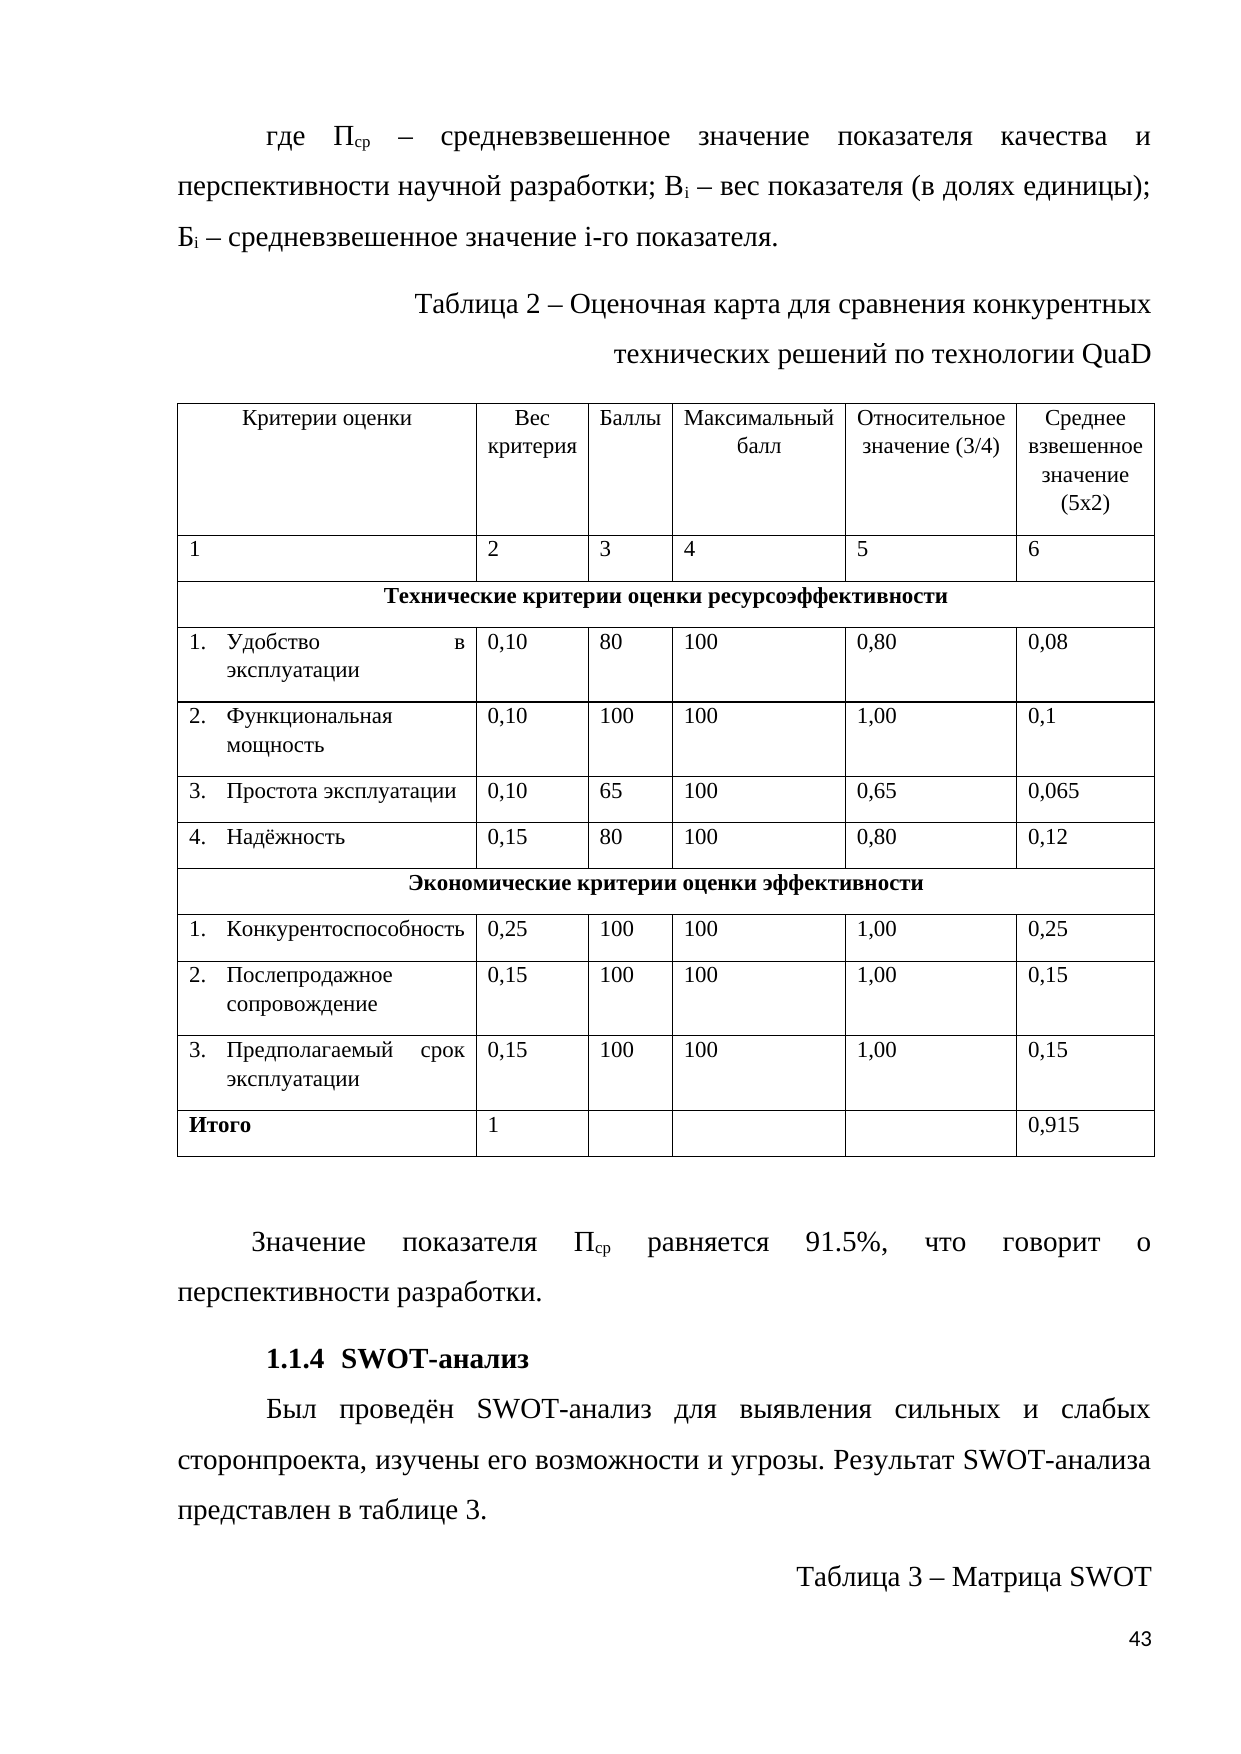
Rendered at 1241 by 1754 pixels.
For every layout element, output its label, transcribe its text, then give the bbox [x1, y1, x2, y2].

text Таблица 3 – Матрица SWOT [177, 1559, 1152, 1593]
table_cell 0,15 [1017, 962, 1154, 1035]
table_cell 100 [589, 915, 672, 961]
text Был проведён SWOT-анализ для выявления сильных и слабых сторонпроекта, изучены его возможности и угрозы. Результат SWOT-анализа представлен в таблице 3. [177, 1391, 1152, 1526]
table_cell Предполагаемый срок эксплуатации [178, 1036, 476, 1110]
table_cell 1,00 [846, 703, 1016, 776]
table_cell 0,1 [1017, 703, 1154, 776]
table_cell Удобство в эксплуатации [178, 628, 476, 701]
table_cell 4 [673, 536, 845, 581]
table_cell 100 [673, 1036, 845, 1110]
table_cell 100 [673, 777, 845, 822]
table_cell 0,80 [846, 823, 1016, 868]
table_header Вес критерия [477, 404, 588, 534]
table_cell [846, 1111, 1016, 1156]
table_cell Технические критерии оценки ресурсоэффективности [178, 582, 1154, 627]
text Значение показателя Пср равняется 91.5%, что говорит о перспективности разработки. [177, 1224, 1152, 1308]
table_cell 100 [673, 823, 845, 868]
table_cell 0,15 [1017, 1036, 1154, 1110]
table_cell 0,10 [477, 703, 588, 776]
table_cell Функциональная мощность [178, 703, 476, 776]
table_cell 6 [1017, 536, 1154, 581]
table_cell 2 [477, 536, 588, 581]
table_cell 0,10 [477, 777, 588, 822]
table_cell 0,12 [1017, 823, 1154, 868]
table_cell 100 [589, 1036, 672, 1110]
table_cell 100 [673, 915, 845, 961]
text Таблица 2 – Оценочная карта для сравнения конкурентных технических решений по технологии QuaD [177, 286, 1152, 369]
table_cell Конкурентоспособность [178, 915, 476, 961]
table_cell 1,00 [846, 1036, 1016, 1110]
table_cell 0,80 [846, 628, 1016, 701]
table_cell 80 [589, 823, 672, 868]
text где Пср – средневзвешенное значение показателя качества и перспективности научной разработки; Bi – вес показателя (в долях единицы); Бi – средневзвешенное значение i-го показателя. [177, 118, 1152, 252]
table_cell Простота эксплуатации [178, 777, 476, 822]
table_header Среднее взвешенное значение (5х2) [1017, 404, 1154, 534]
table_header Баллы [589, 404, 672, 534]
table_cell 100 [589, 703, 672, 776]
table_cell 0,15 [477, 1036, 588, 1110]
table_cell 0,065 [1017, 777, 1154, 822]
table_cell Надёжность [178, 823, 476, 868]
table_cell 1,00 [846, 962, 1016, 1035]
table_cell [589, 1111, 672, 1156]
table_header Критерии оценки [178, 404, 476, 534]
table_cell 0,65 [846, 777, 1016, 822]
table_cell Итого [178, 1111, 476, 1156]
table_cell 5 [846, 536, 1016, 581]
table_cell 0,915 [1017, 1111, 1154, 1156]
table_cell Экономические критерии оценки эффективности [178, 869, 1154, 914]
table_cell 3 [589, 536, 672, 581]
table_cell 100 [589, 962, 672, 1035]
table_cell 0,10 [477, 628, 588, 701]
table_cell 80 [589, 628, 672, 701]
table_cell 1,00 [846, 915, 1016, 961]
table_cell 0,08 [1017, 628, 1154, 701]
table_cell 0,25 [477, 915, 588, 961]
table_cell 1 [477, 1111, 588, 1156]
table_cell 0,15 [477, 823, 588, 868]
table_header Относительное значение (3/4) [846, 404, 1016, 534]
table_cell 100 [673, 703, 845, 776]
table_cell 100 [673, 962, 845, 1035]
table_cell 65 [589, 777, 672, 822]
table_header Максимальный балл [673, 404, 845, 534]
list SWOT-анализ [266, 1341, 1152, 1375]
table_cell 0,25 [1017, 915, 1154, 961]
table_cell [673, 1111, 845, 1156]
table_cell 0,15 [477, 962, 588, 1035]
table_cell Послепродажное сопровождение [178, 962, 476, 1035]
table_cell 100 [673, 628, 845, 701]
table_cell 1 [178, 536, 476, 581]
